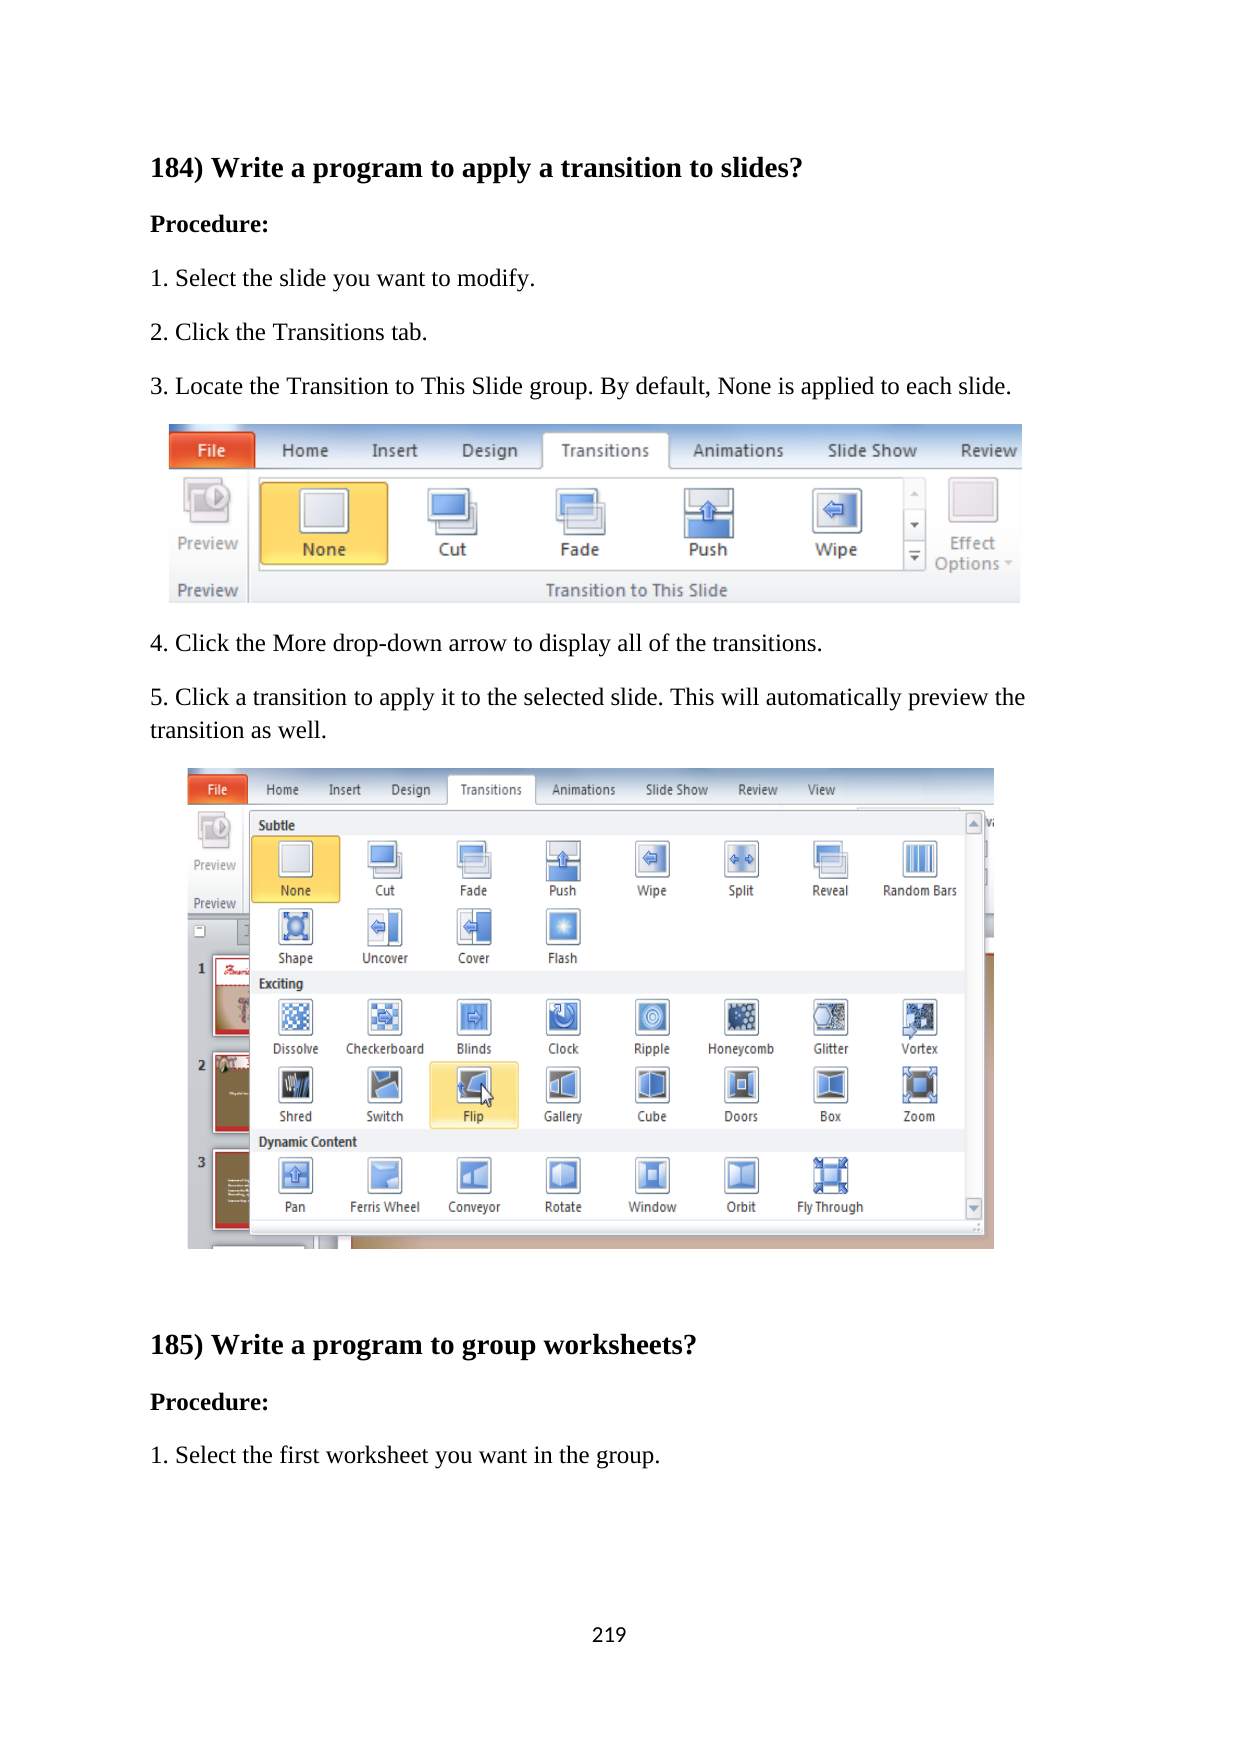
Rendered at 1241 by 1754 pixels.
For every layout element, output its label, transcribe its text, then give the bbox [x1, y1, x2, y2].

text 5. Click a transition to apply it to the selected slide. This will automatically preview the transition as well. [150, 682, 1090, 744]
text 2. Click the Transitions tab. [150, 317, 1090, 346]
text Procedure: [150, 1387, 1090, 1416]
text Procedure: [150, 209, 1090, 238]
text 185) Write a program to group worksheets? [150, 1327, 1090, 1361]
text 184) Write a program to apply a transition to slides? [150, 150, 1090, 183]
picture [168, 424, 1022, 603]
text 3. Locate the Transition to This Slide group. By default, None is applied to each slide. [150, 371, 1090, 400]
picture [187, 768, 994, 1249]
text 1. Select the first worksheet you want in the group. [150, 1441, 1090, 1469]
text 1. Select the slide you want to modify. [150, 263, 1090, 292]
text 4. Click the More drop-down arrow to display all of the transitions. [150, 628, 1090, 657]
